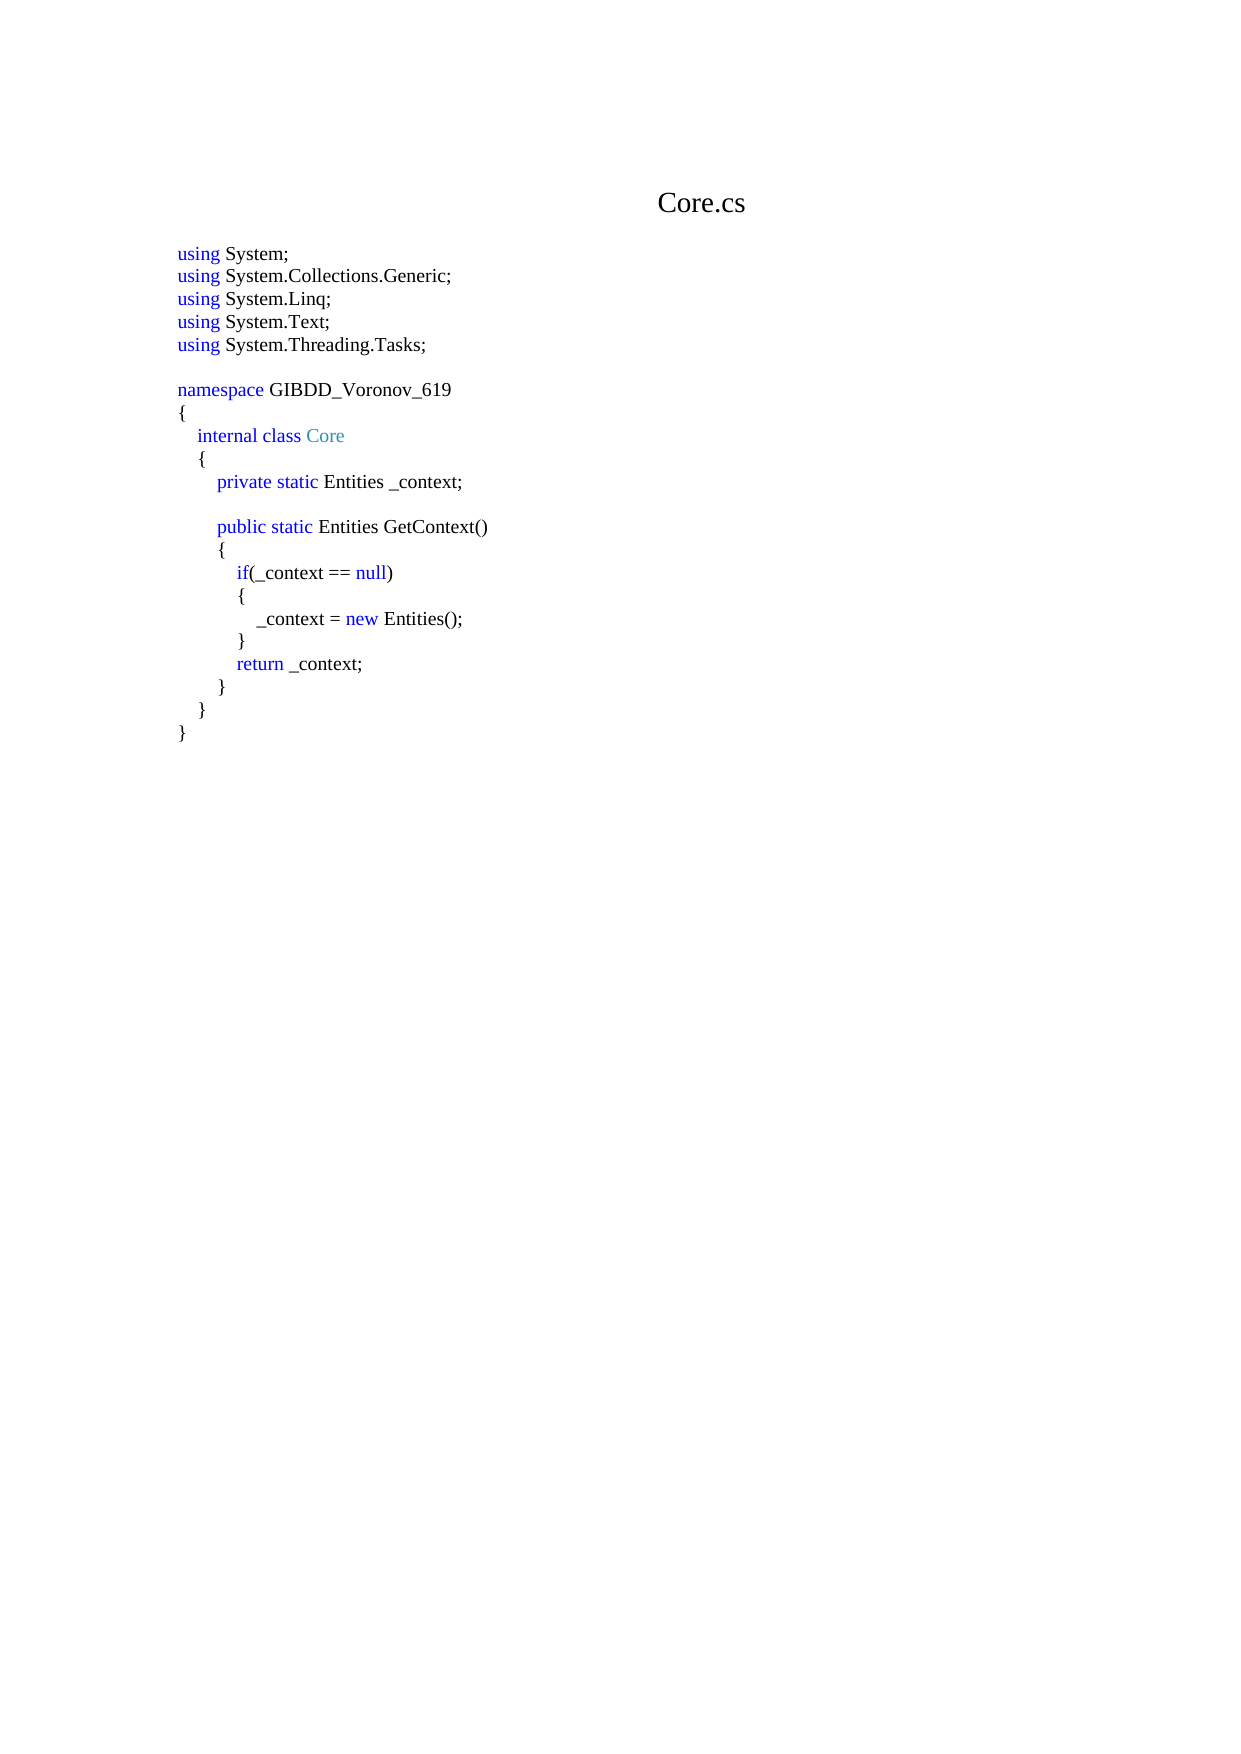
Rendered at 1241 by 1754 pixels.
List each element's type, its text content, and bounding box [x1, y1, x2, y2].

text internal class Core [177, 424, 1152, 447]
text using System.Collections.Generic; [177, 264, 1152, 287]
text } [177, 698, 1152, 721]
text { [177, 538, 1152, 561]
text using System.Threading.Tasks; [177, 333, 1152, 356]
text } [177, 629, 1152, 652]
text Core.cs [177, 185, 1152, 219]
text using System.Text; [177, 310, 1152, 333]
text using System; [177, 242, 1152, 264]
text { [177, 401, 1152, 424]
text public static Entities GetContext() [177, 515, 1152, 538]
text namespace GIBDD_Voronov_619 [177, 378, 1152, 401]
text } [177, 675, 1152, 698]
text using System.Linq; [177, 287, 1152, 310]
text } [177, 721, 1152, 743]
text { [177, 584, 1152, 607]
text private static Entities _context; [177, 470, 1152, 492]
text return _context; [177, 652, 1152, 675]
text if(_context == null) [177, 561, 1152, 584]
text { [177, 447, 1152, 470]
text _context = new Entities(); [177, 607, 1152, 629]
